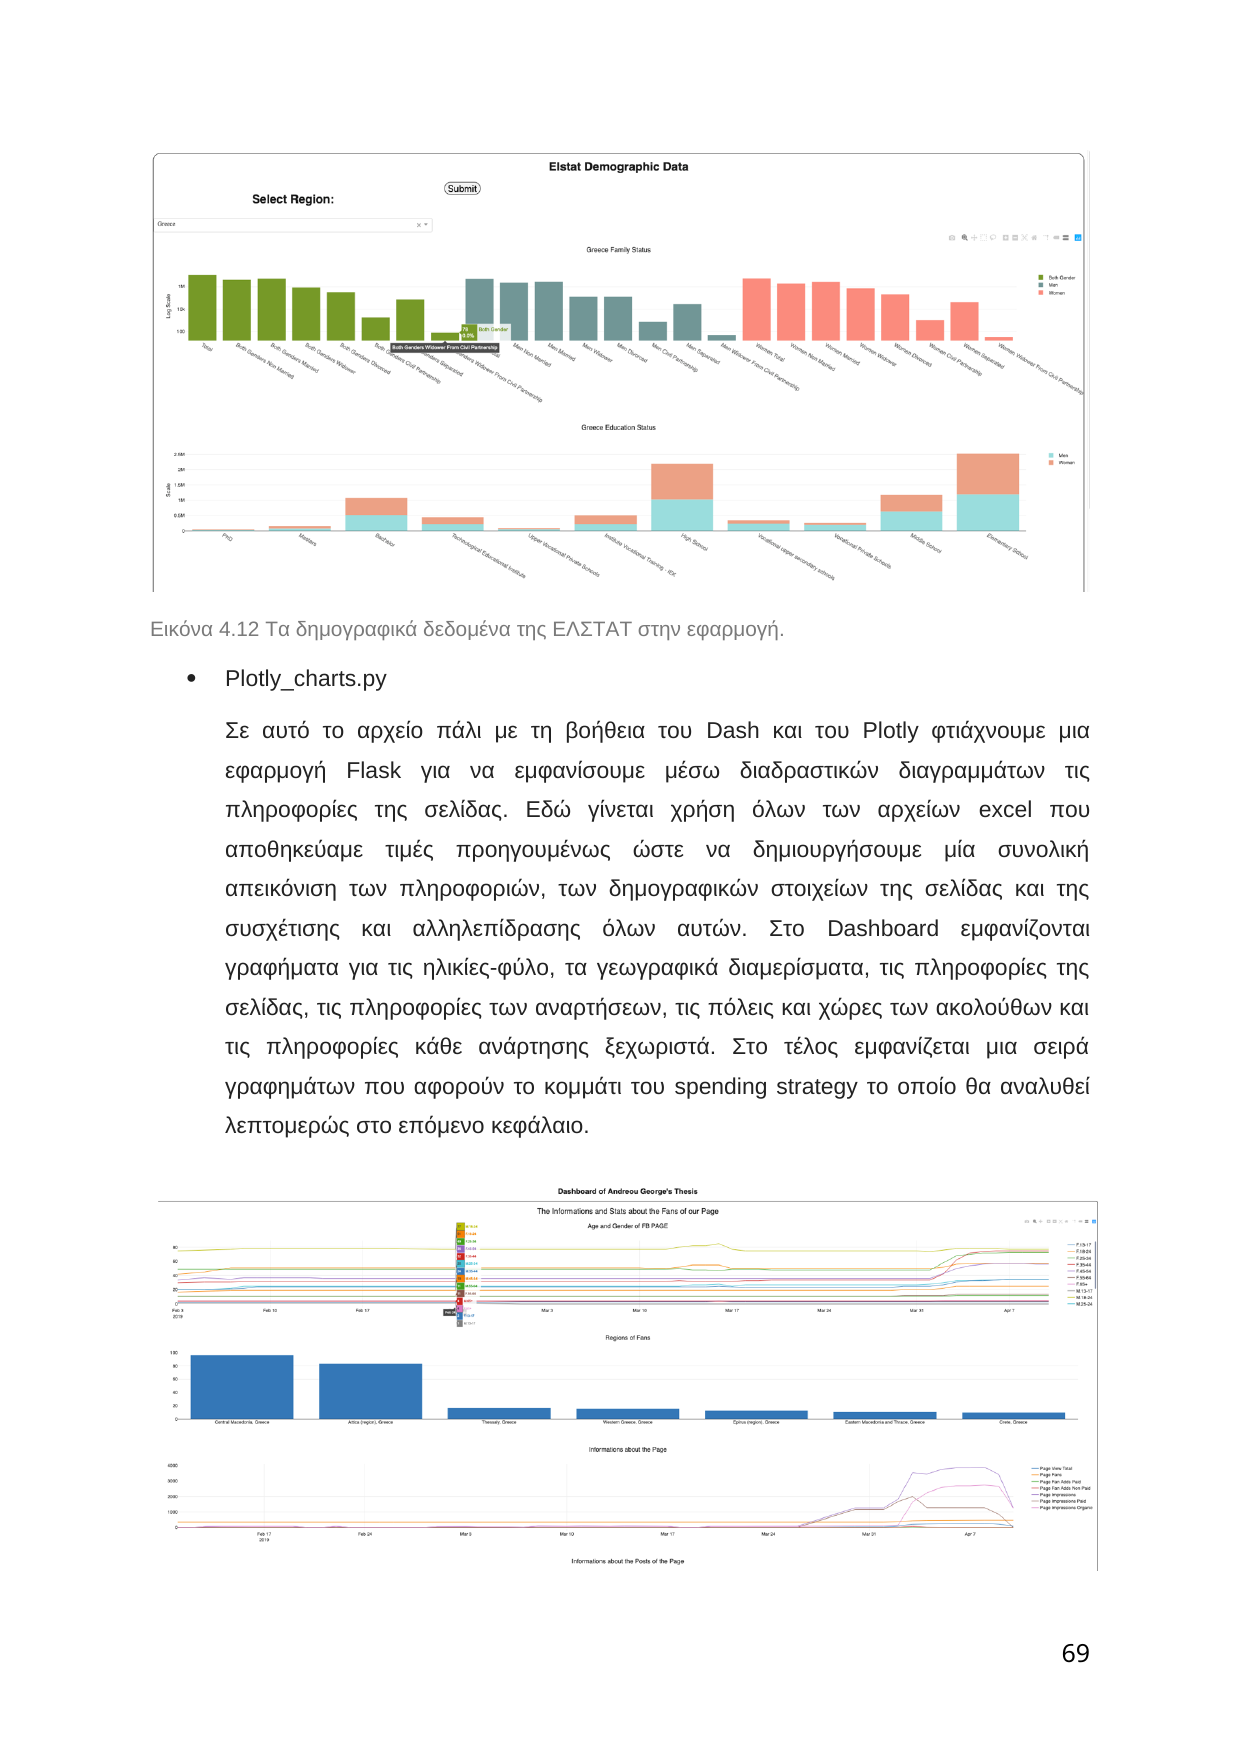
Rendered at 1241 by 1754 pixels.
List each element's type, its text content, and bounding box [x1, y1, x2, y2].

picture [150, 150, 1090, 592]
text Εικόνα 4.12 Τα δημογραφικά δεδομένα της ΕΛΣΤΑΤ στην εφαρμογή. [150, 617, 1090, 641]
list Plotly_charts.py [187, 665, 1090, 692]
picture [158, 1184, 1098, 1571]
text Σε αυτό το αρχείο πάλι με τη βοήθεια του Dash και του Plotly φτιάχνουμε μια εφαρμογή Flask για να εμφανίσουμε μέσω διαδραστικών διαγραμμάτων τις πληροφορίες της σελίδας. Εδώ γίνεται χρήση όλων των αρχείων excel που αποθηκεύαμε τιμές προηγουμένως ώστε να δημιουργήσουμε μία συνολική απεικόνιση των πληροφοριών, των δημογραφικών στοιχείων της σελίδας και της συσχέτισης και αλληλεπίδρασης όλων αυτών. Στο Dashboard εμφανίζονται γραφήματα για τις ηλικίες-φύλο, τα γεωγραφικά διαμερίσματα, τις πληροφορίες της σελίδας, τις πληροφορίες των αναρτήσεων, τις πόλεις και χώρες των ακολούθων και τις πληροφορίες κάθε ανάρτησης ξεχωριστά. Στο τέλος εμφανίζεται μια σειρά γραφημάτων που αφορούν το κομμάτι του spending strategy το οποίο θα αναλυθεί λεπτομερώς στο επόμενο κεφάλαιο. [225, 717, 1090, 1138]
